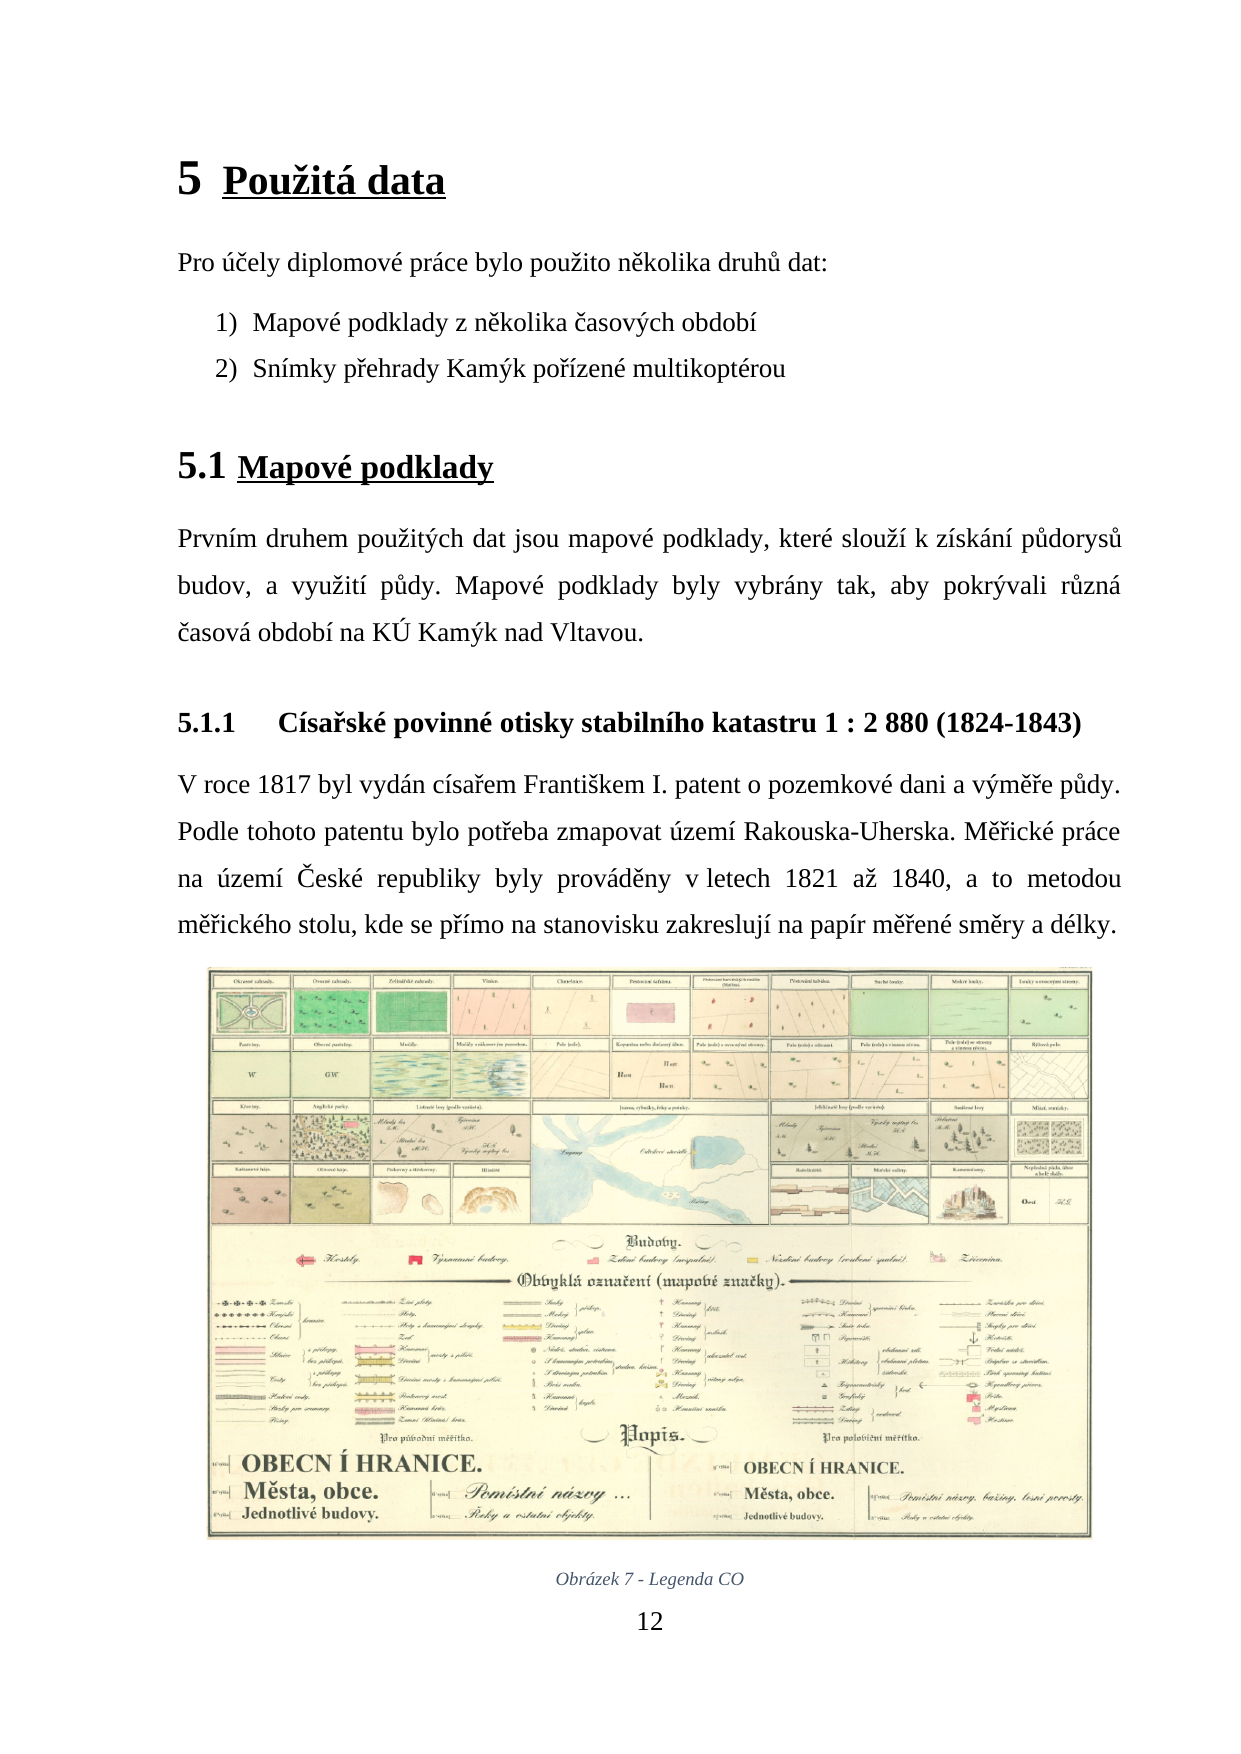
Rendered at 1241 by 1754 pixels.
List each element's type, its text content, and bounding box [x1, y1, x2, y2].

text Prvním druhem použitých dat jsou mapové podklady, které slouží k získání půdorysů budov, a využití půdy. Mapové podklady byly vybrány tak, aby pokrývali různá časová období na KÚ Kamýk nad Vltavou. [177, 523, 1122, 647]
subtitle Císařské povinné otisky stabilního katastru 1 : 2 880 (1824-1843) [177, 706, 1122, 739]
text Pro účely diplomové práce bylo použito několika druhů dat: [177, 246, 1122, 278]
subtitle Mapové podklady [177, 442, 1122, 487]
subtitle Použitá data [177, 148, 1122, 205]
text Obrázek 7 - Legenda CO [177, 1567, 1122, 1589]
text V roce 1817 byl vydán císařem Františkem I. patent o pozemkové dani a výměře půdy. Podle tohoto patentu bylo potřeba zmapovat území Rakouska-Uherska. Měřické práce na území České republiky byly prováděny v letech 1821 až 1840, a to metodou měřického stolu, kde se přímo na stanovisku zakreslují na papír měřené směry a délky. [177, 768, 1122, 939]
picture [206, 967, 1093, 1540]
list Mapové podklady z několika časových období [215, 306, 1122, 337]
list Snímky přehrady Kamýk pořízené multikoptérou [215, 352, 1122, 383]
